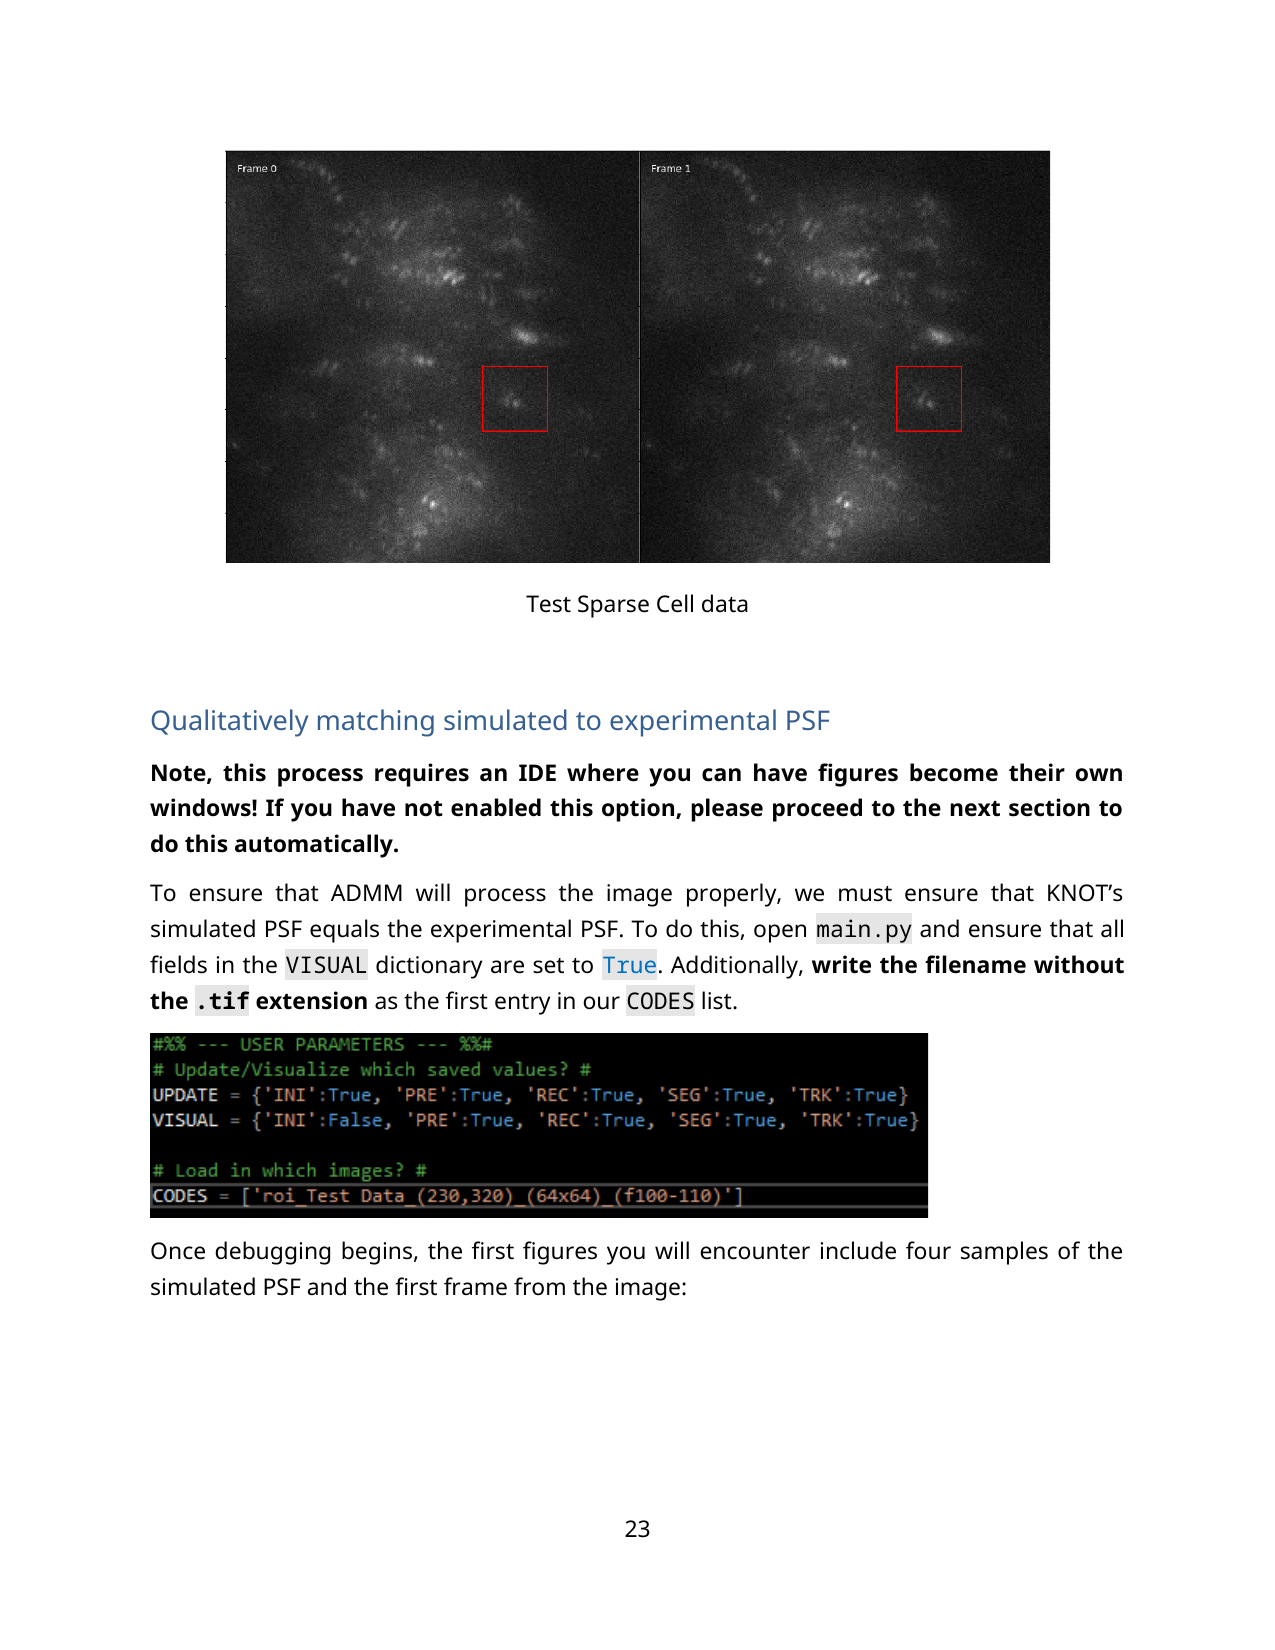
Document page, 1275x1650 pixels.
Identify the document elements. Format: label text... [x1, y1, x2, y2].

picture [225, 150, 1050, 563]
subtitle Qualitatively matching simulated to experimental PSF [150, 702, 1125, 738]
text Once debugging begins, the first figures you will encounter include four samples of the simulated PSF and the first frame from the image: [150, 1234, 1125, 1302]
text Test Sparse Cell data [150, 588, 1125, 619]
picture [150, 1033, 929, 1218]
text To ensure that ADMM will process the image properly, we must ensure that KNOT’s simulated PSF equals the experimental PSF. To do this, open main.py and ensure that all fields in the VISUAL dictionary are set to True. Additionally, write the filename without the .tif extension as the first entry in our CODES list. [150, 877, 1125, 1016]
text Note, this process requires an IDE where you can have figures become their own windows! If you have not enabled this option, please proceed to the next section to do this automatically. [150, 756, 1125, 859]
